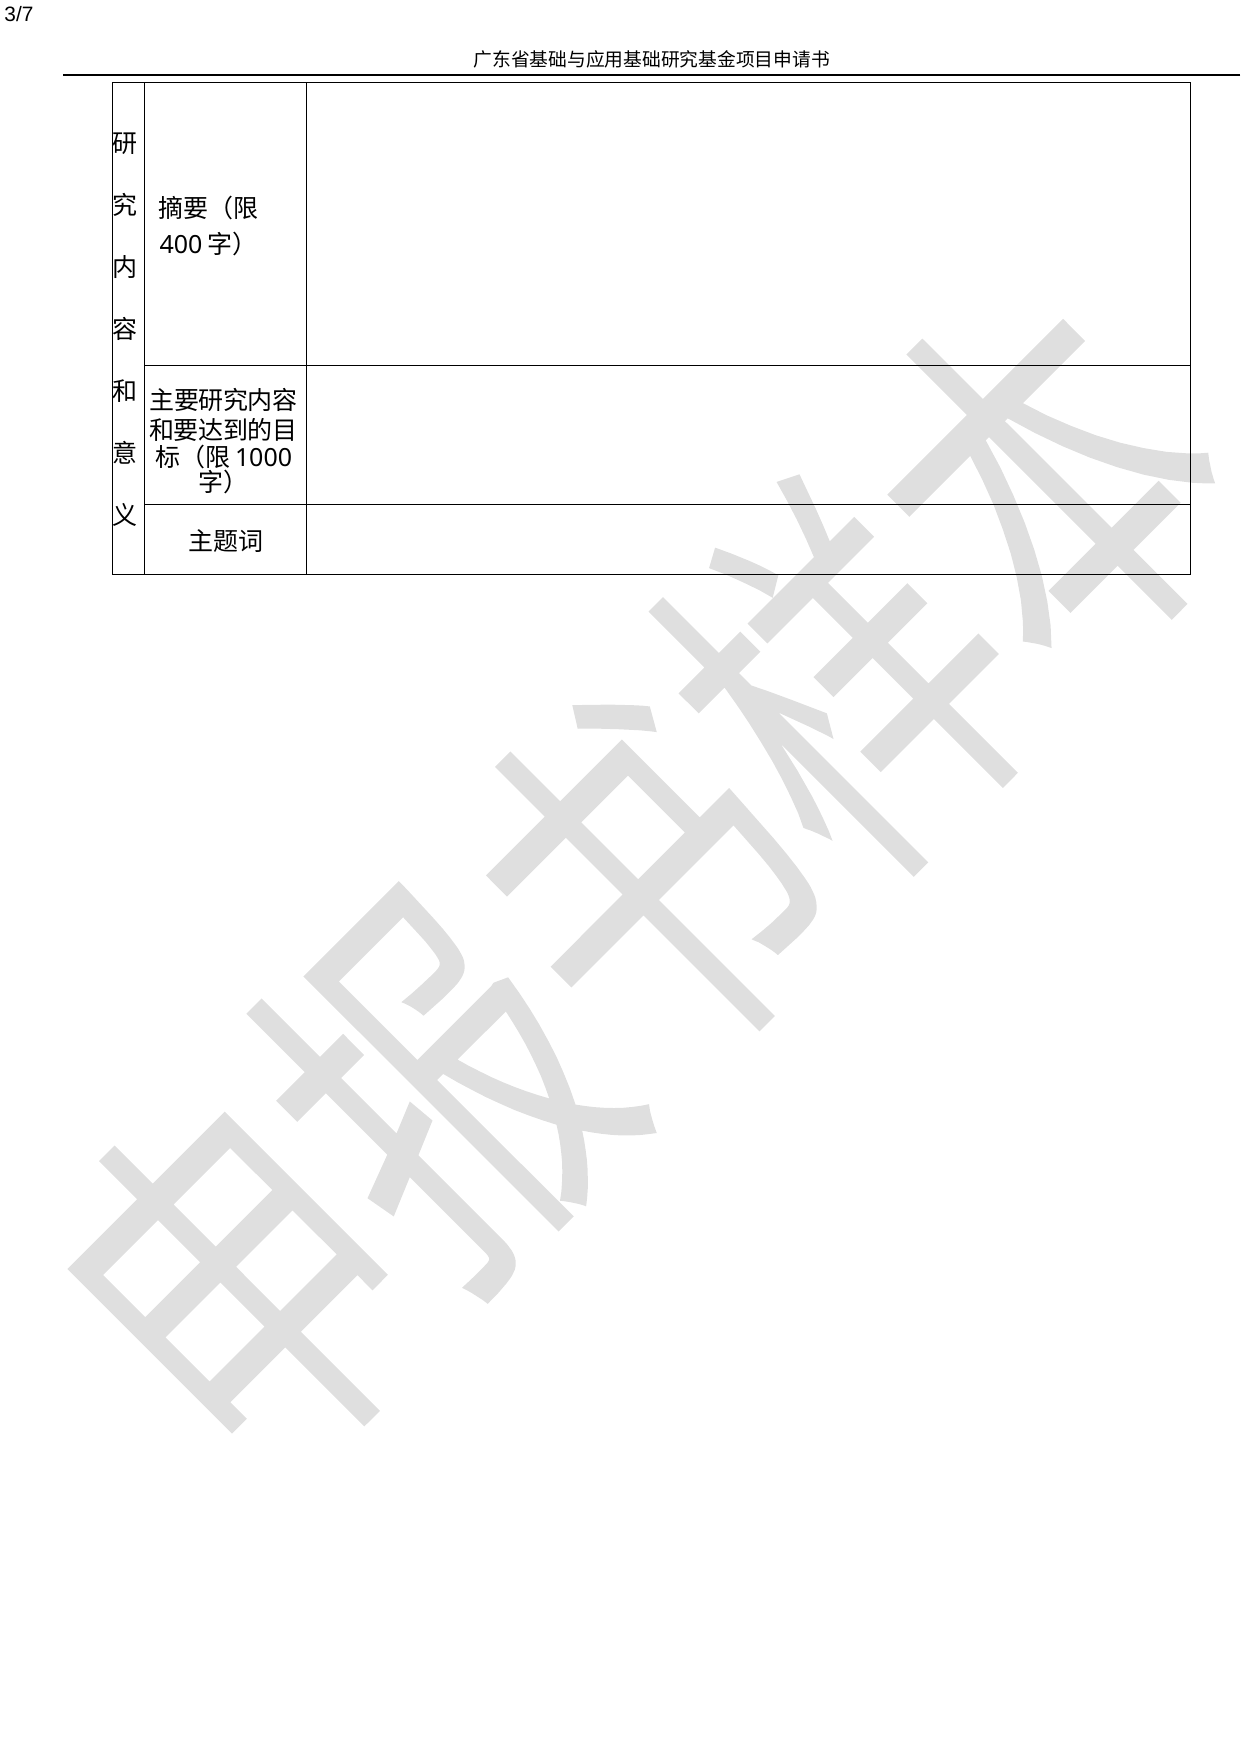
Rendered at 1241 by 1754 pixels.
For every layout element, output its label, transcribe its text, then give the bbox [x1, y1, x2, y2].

table_cell 主题词 [145, 505, 306, 573]
table_header [307, 83, 1190, 365]
table_header 研究内容和意义 [113, 83, 144, 573]
table_cell [307, 505, 1190, 573]
table_cell [307, 366, 1190, 504]
table_header 摘要（限400字） [145, 83, 306, 365]
table_cell 主要研究内容和要达到的目 标（限1000字） [145, 366, 306, 504]
